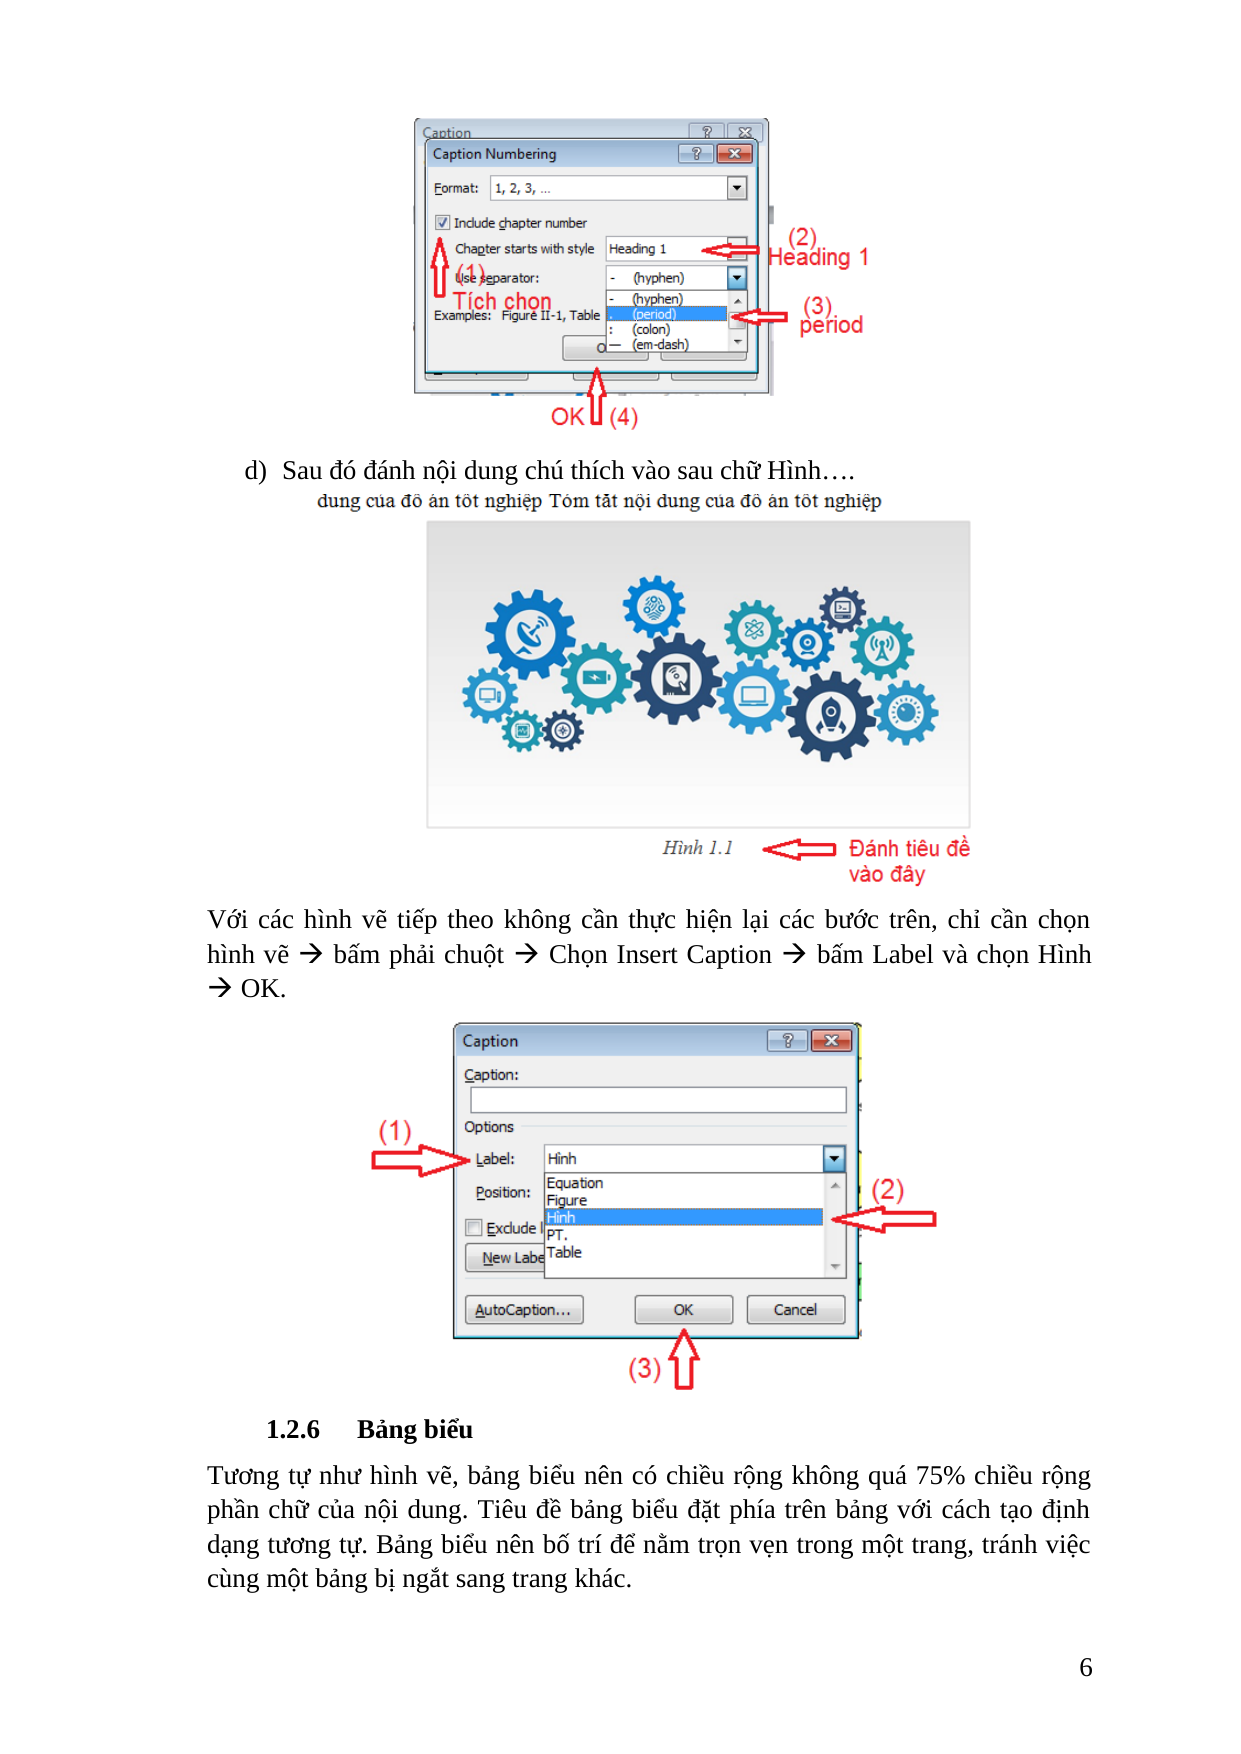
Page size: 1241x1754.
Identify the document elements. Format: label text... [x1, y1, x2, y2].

picture [333, 1012, 966, 1392]
list Sau đó đánh nội dung chú thích vào sau chữ Hình…. [244, 454, 1092, 485]
subtitle Bảng biểu [266, 1413, 1092, 1444]
picture [413, 118, 886, 445]
text Tương tự như hình vẽ, bảng biểu nên có chiều rộng không quá 75% chiều rộng phần chữ của nội dung. Tiêu đề bảng biểu đặt phía trên bảng với cách tạo định dạng tương tự. Bảng biểu nên bố trí để nằm trọn vẹn trong một trang, tránh việc cùng một bảng bị ngắt sang trang khác. [207, 1459, 1092, 1593]
text Với các hình vẽ tiếp theo không cần thực hiện lại các bước trên, chỉ cần chọn hình vẽ bấm phải chuột Chọn Insert Caption bấm Label và chọn Hình OK. [207, 904, 1092, 1003]
picture [315, 494, 984, 895]
